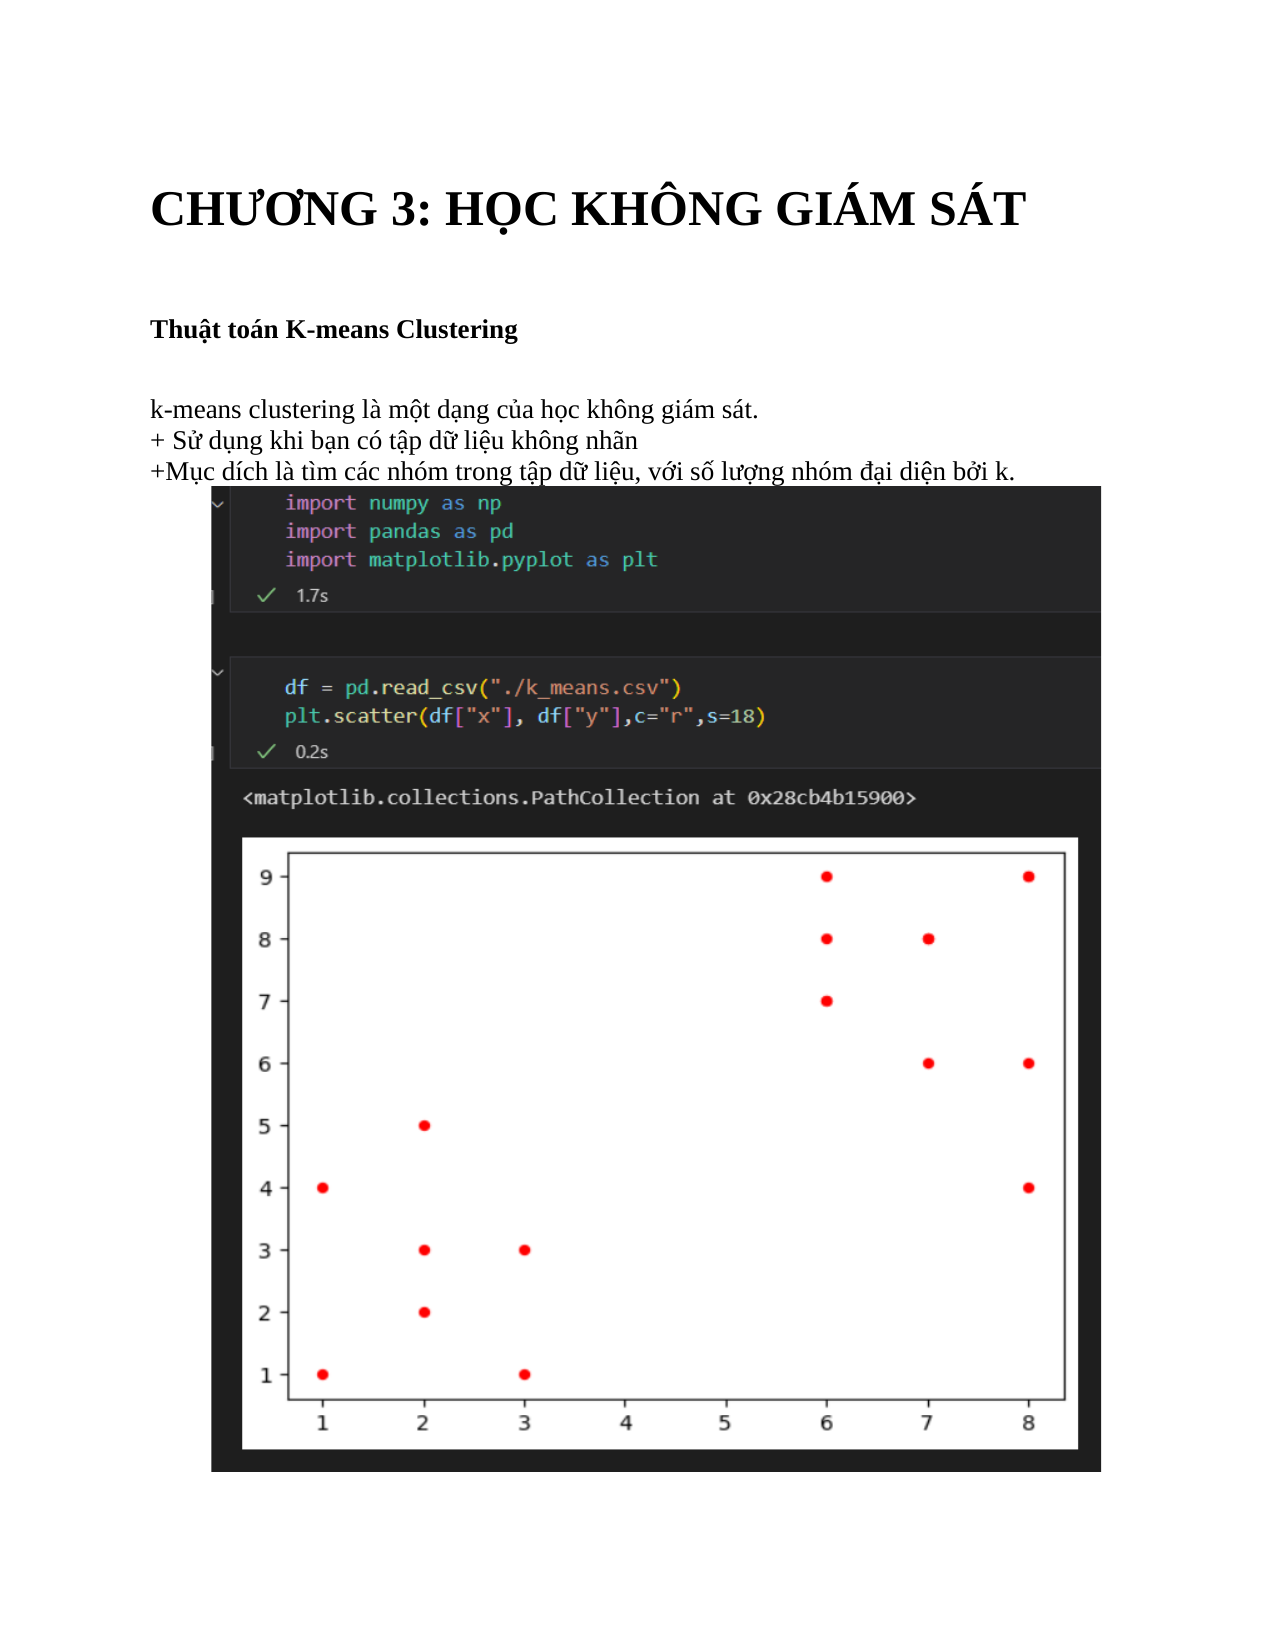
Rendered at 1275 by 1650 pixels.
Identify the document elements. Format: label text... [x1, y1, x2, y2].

subtitle CHƯƠNG 3: HỌC KHÔNG GIÁM SÁT [150, 179, 1125, 237]
text k-means clustering là một dạng của học không giám sát. + Sử dụng khi bạn có tập dữ liệu không nhãn +Mục dích là tìm các nhóm trong tập dữ liệu, với số lượng nhóm đại diện bởi k. [150, 393, 1125, 487]
picture [211, 486, 1102, 1472]
subtitle Thuật toán K-means Clustering [150, 313, 1125, 344]
